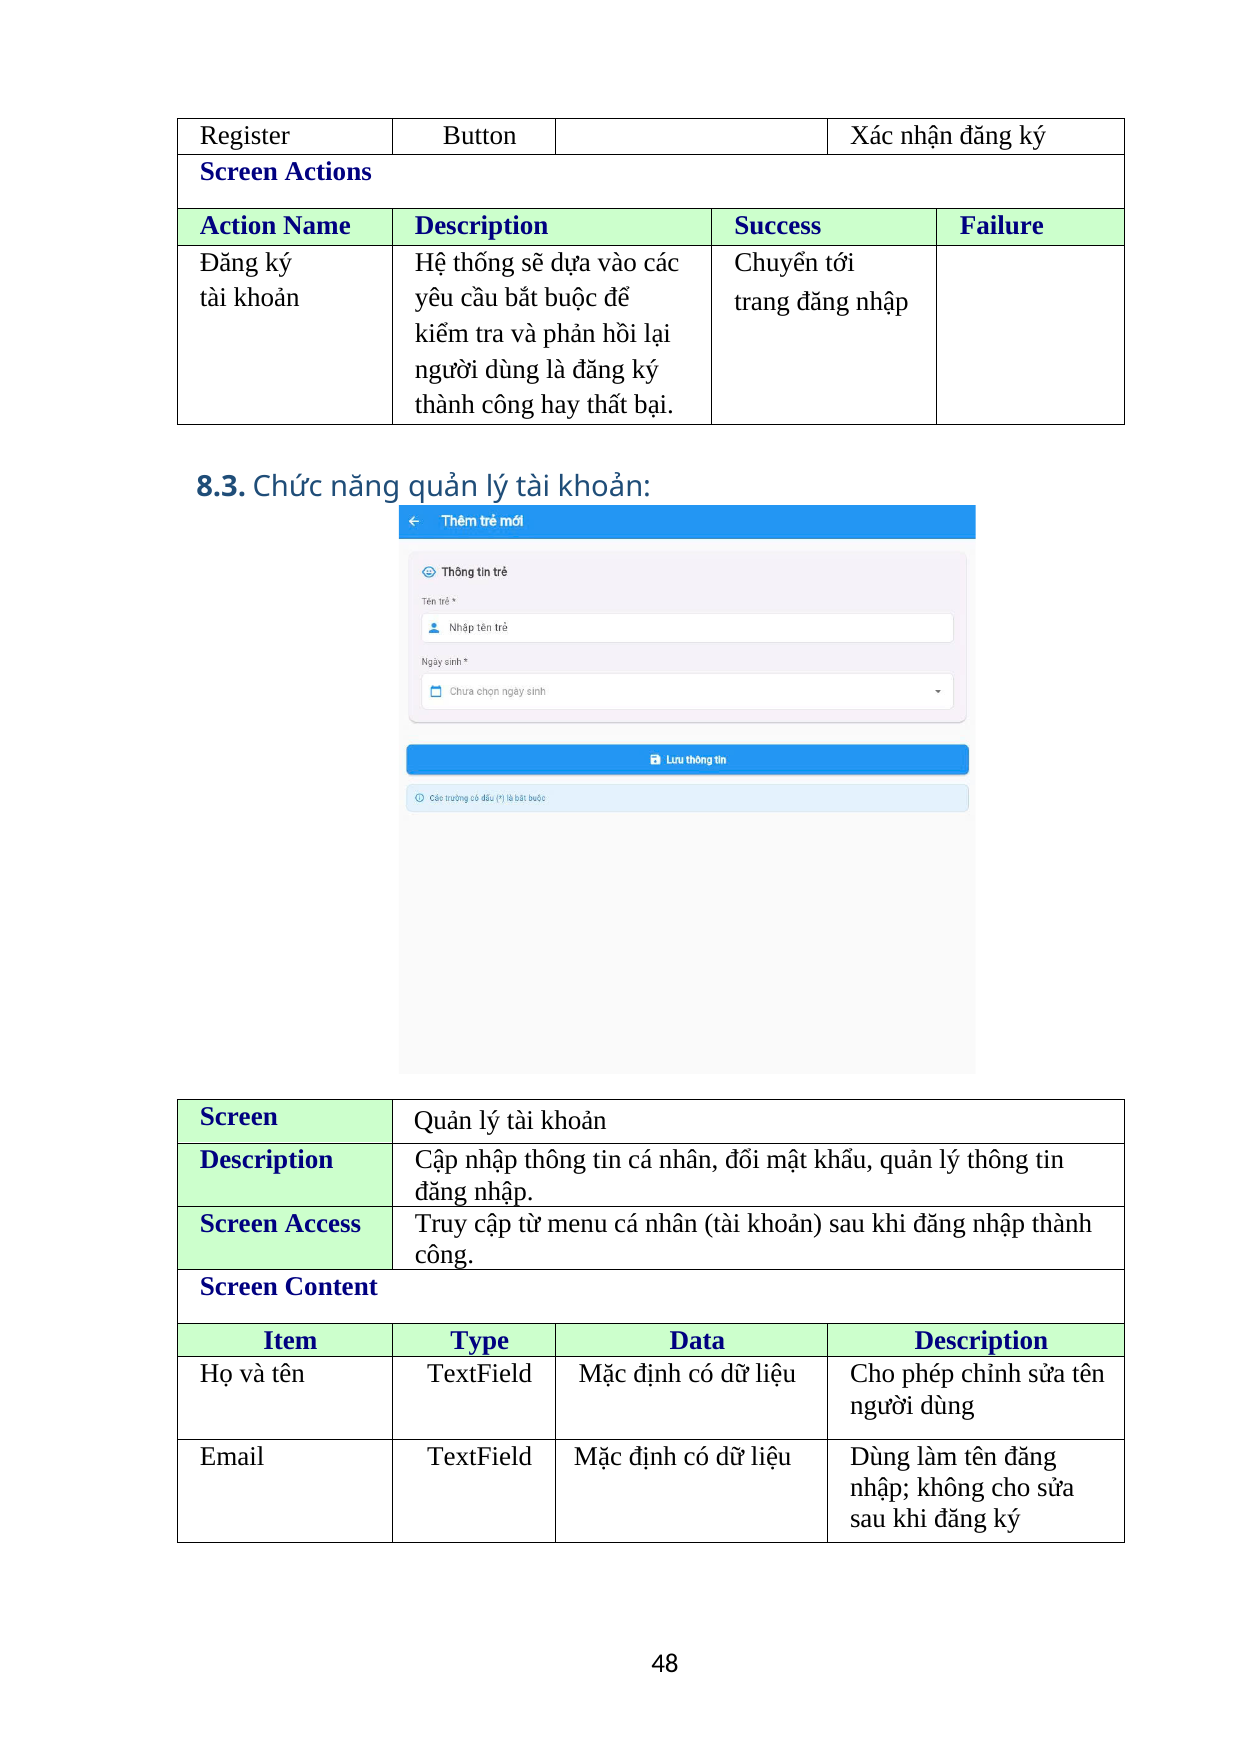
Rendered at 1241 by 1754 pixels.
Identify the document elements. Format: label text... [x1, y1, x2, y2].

picture [398, 505, 976, 1074]
table_cell TextField [393, 1440, 555, 1542]
table_cell Xác nhận đăng ký [828, 119, 1124, 154]
table_cell [937, 246, 1124, 424]
table_cell Description [393, 209, 711, 245]
table_cell Email [178, 1440, 392, 1542]
table_cell [556, 119, 827, 154]
table_cell Button [393, 119, 555, 154]
table_cell Register [178, 119, 392, 154]
table_cell Truy cập từ menu cá nhân (tài khoản) sau khi đăng nhập thành công. [393, 1207, 1124, 1269]
table_header Quản lý tài khoản [393, 1100, 1124, 1142]
table_cell Cập nhập thông tin cá nhân, đổi mật khẩu, quản lý thông tin đăng nhập. [393, 1144, 1124, 1206]
table_cell Failure [937, 209, 1124, 245]
subtitle Chức năng quản lý tài khoản: [196, 465, 1122, 505]
table_cell Description [178, 1144, 392, 1206]
table_cell Chuyển tới trang đăng nhập [712, 246, 936, 424]
table_header Screen [178, 1100, 392, 1142]
table_cell Item [178, 1324, 392, 1356]
table_cell Đăng ký tài khoản [178, 246, 392, 424]
table_cell Type [393, 1324, 555, 1356]
table_cell Data [556, 1324, 827, 1356]
table_cell Họ và tên [178, 1357, 392, 1439]
table_cell Dùng làm tên đăng nhập; không cho sửa sau khi đăng ký [828, 1440, 1124, 1542]
table_cell Screen Access [178, 1207, 392, 1269]
table_cell Screen Content [178, 1270, 1124, 1323]
table_cell Mặc định có dữ liệu [556, 1357, 827, 1439]
table_cell Cho phép chỉnh sửa tên người dùng [828, 1357, 1124, 1439]
table_cell Screen Actions [178, 155, 1124, 208]
table_cell Hệ thống sẽ dựa vào các yêu cầu bắt buộc để kiểm tra và phản hồi lại người dùng là đăng ký thành công hay thất bại. [393, 246, 711, 424]
table_cell TextField [393, 1357, 555, 1439]
table_cell Description [828, 1324, 1124, 1356]
table_cell Action Name [178, 209, 392, 245]
table_cell Mặc định có dữ liệu [556, 1440, 827, 1542]
table_cell Success [712, 209, 936, 245]
